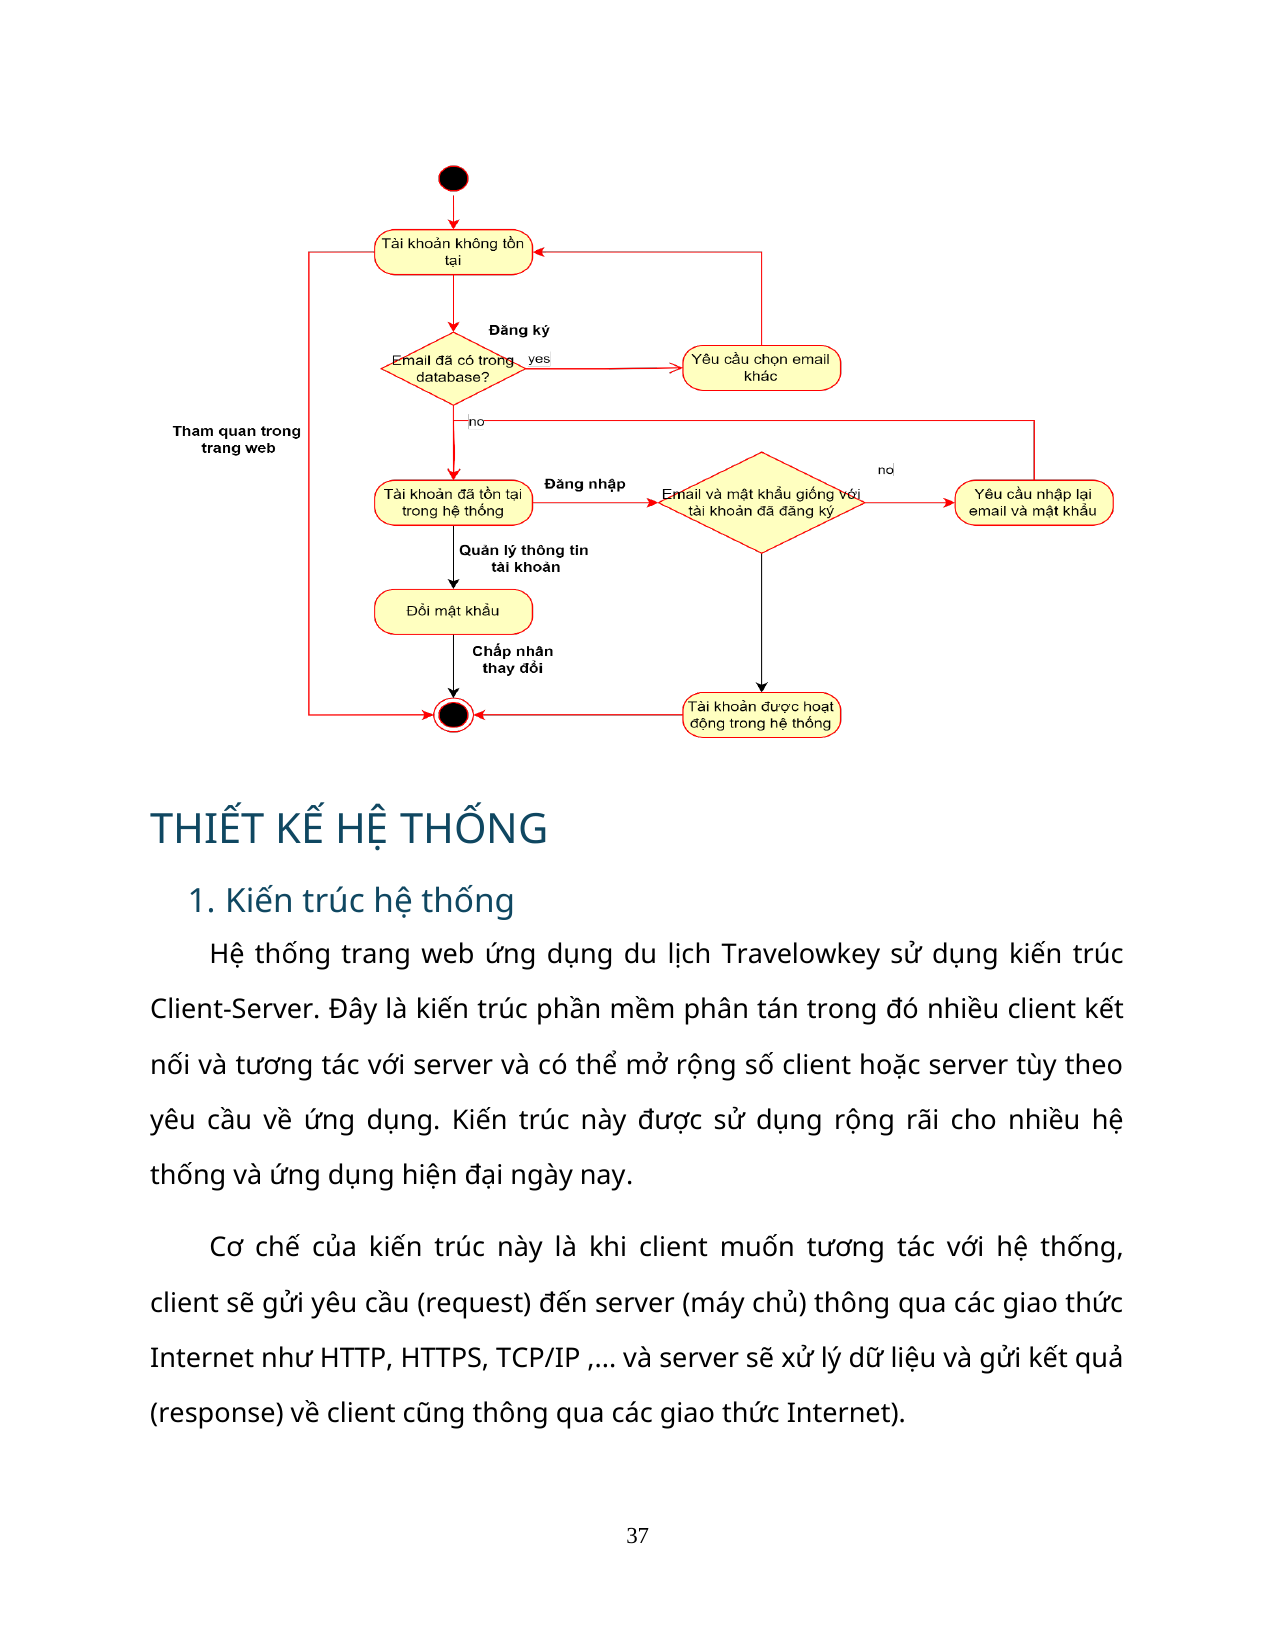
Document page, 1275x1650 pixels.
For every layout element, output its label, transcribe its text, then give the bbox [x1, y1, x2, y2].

subtitle Kiến trúc hệ thống [187, 877, 1125, 923]
picture [150, 150, 1125, 749]
text Cơ chế của kiến trúc này là khi client muốn tương tác với hệ thống, client sẽ gửi yêu cầu (request) đến server (máy chủ) thông qua các giao thức Internet như HTTP, HTTPS, TCP/IP ,... và server sẽ xử lý dữ liệu và gửi kết quả (response) về client cũng thông qua các giao thức Internet). [150, 1228, 1125, 1431]
subtitle THIẾT KẾ HỆ THỐNG [150, 799, 1125, 856]
text Hệ thống trang web ứng dụng du lịch Travelowkey sử dụng kiến trúc Client-Server. Đây là kiến trúc phần mềm phân tán trong đó nhiều client kết nối và tương tác với server và có thể mở rộng số client hoặc server tùy theo yêu cầu về ứng dụng. Kiến trúc này được sử dụng rộng rãi cho nhiều hệ thống và ứng dụng hiện đại ngày nay. [150, 934, 1125, 1193]
